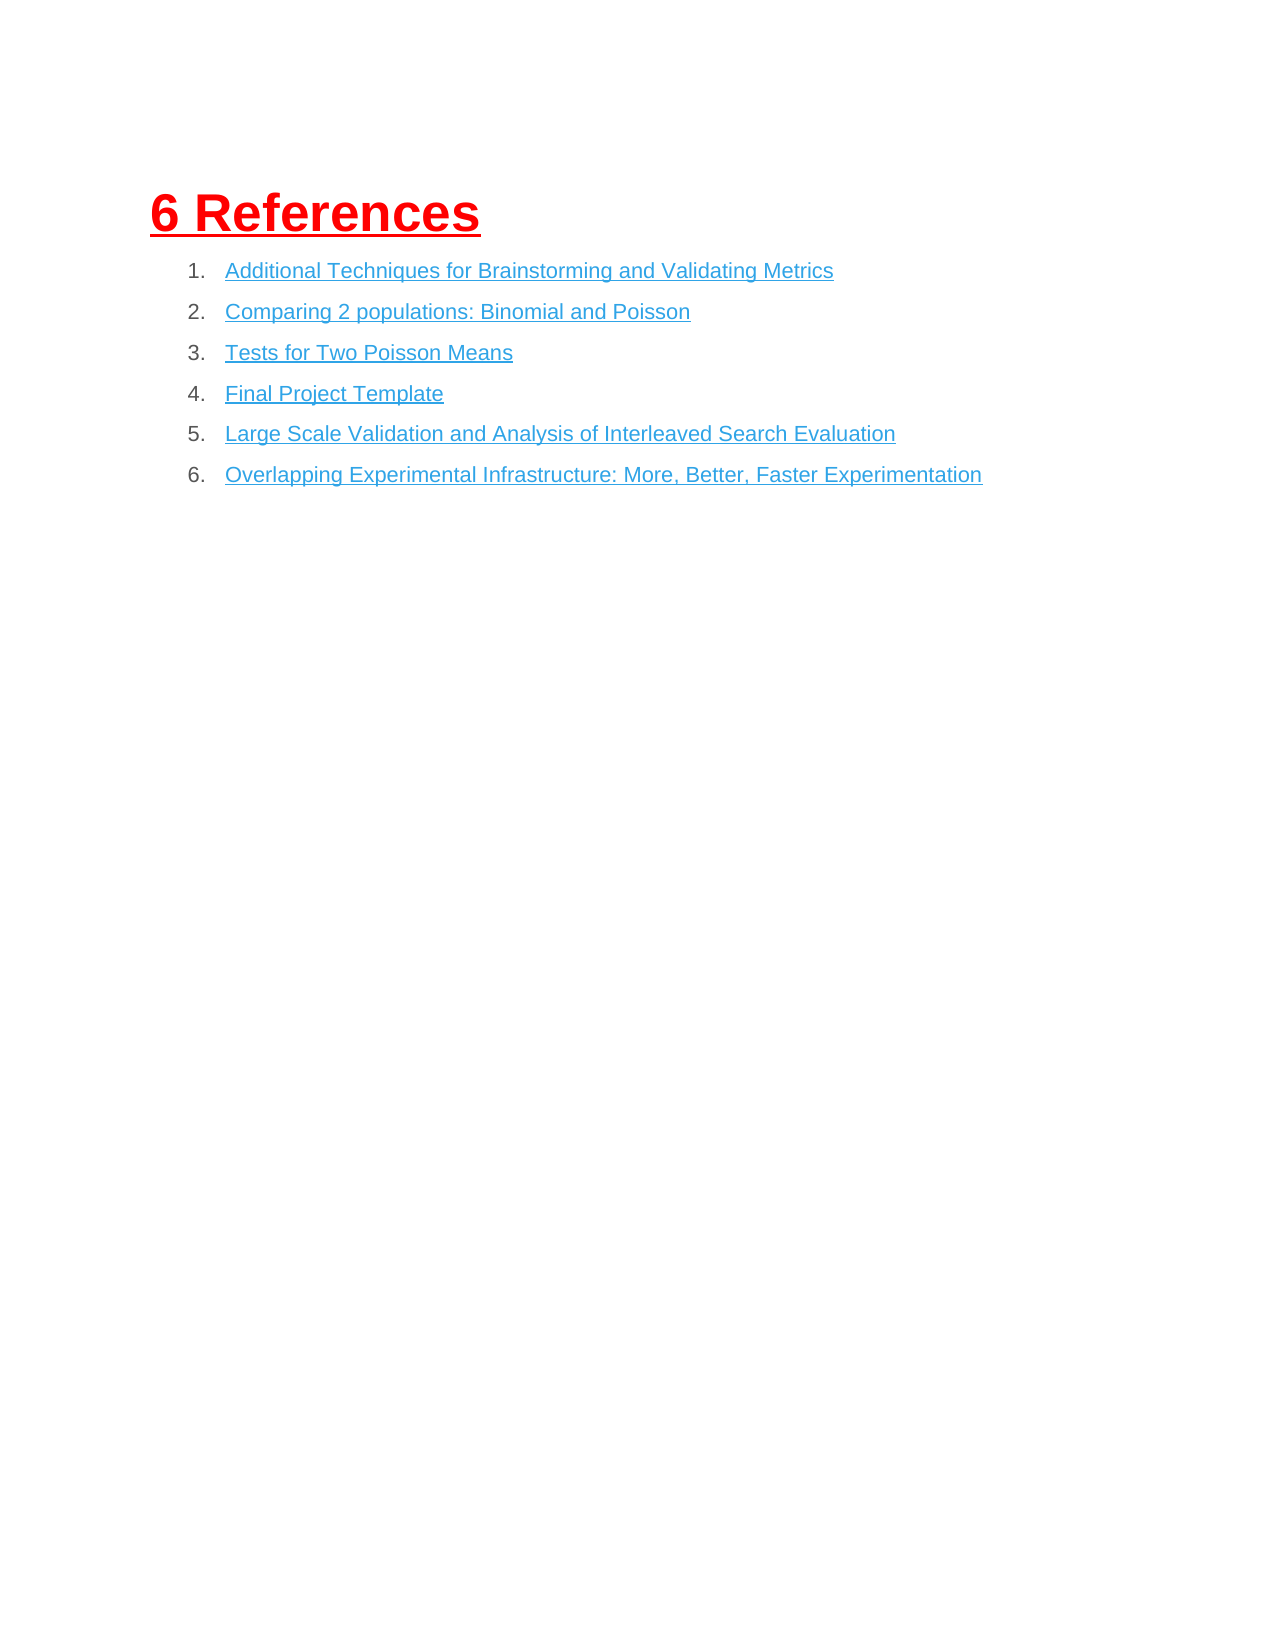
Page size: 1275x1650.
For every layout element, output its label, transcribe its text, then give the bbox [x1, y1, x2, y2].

list Tests for Two Poisson Means [187, 340, 1125, 365]
list Comparing 2 populations: Binomial and Poisson [187, 299, 1125, 324]
list Large Scale Validation and Analysis of Interleaved Search Evaluation [187, 421, 1125, 447]
text 6 References [150, 181, 1125, 242]
list Final Project Template [187, 381, 1125, 406]
list Additional Techniques for Brainstorming and Validating Metrics [187, 258, 1125, 283]
list Overlapping Experimental Infrastructure: More, Better, Faster Experimentation [187, 462, 1125, 487]
